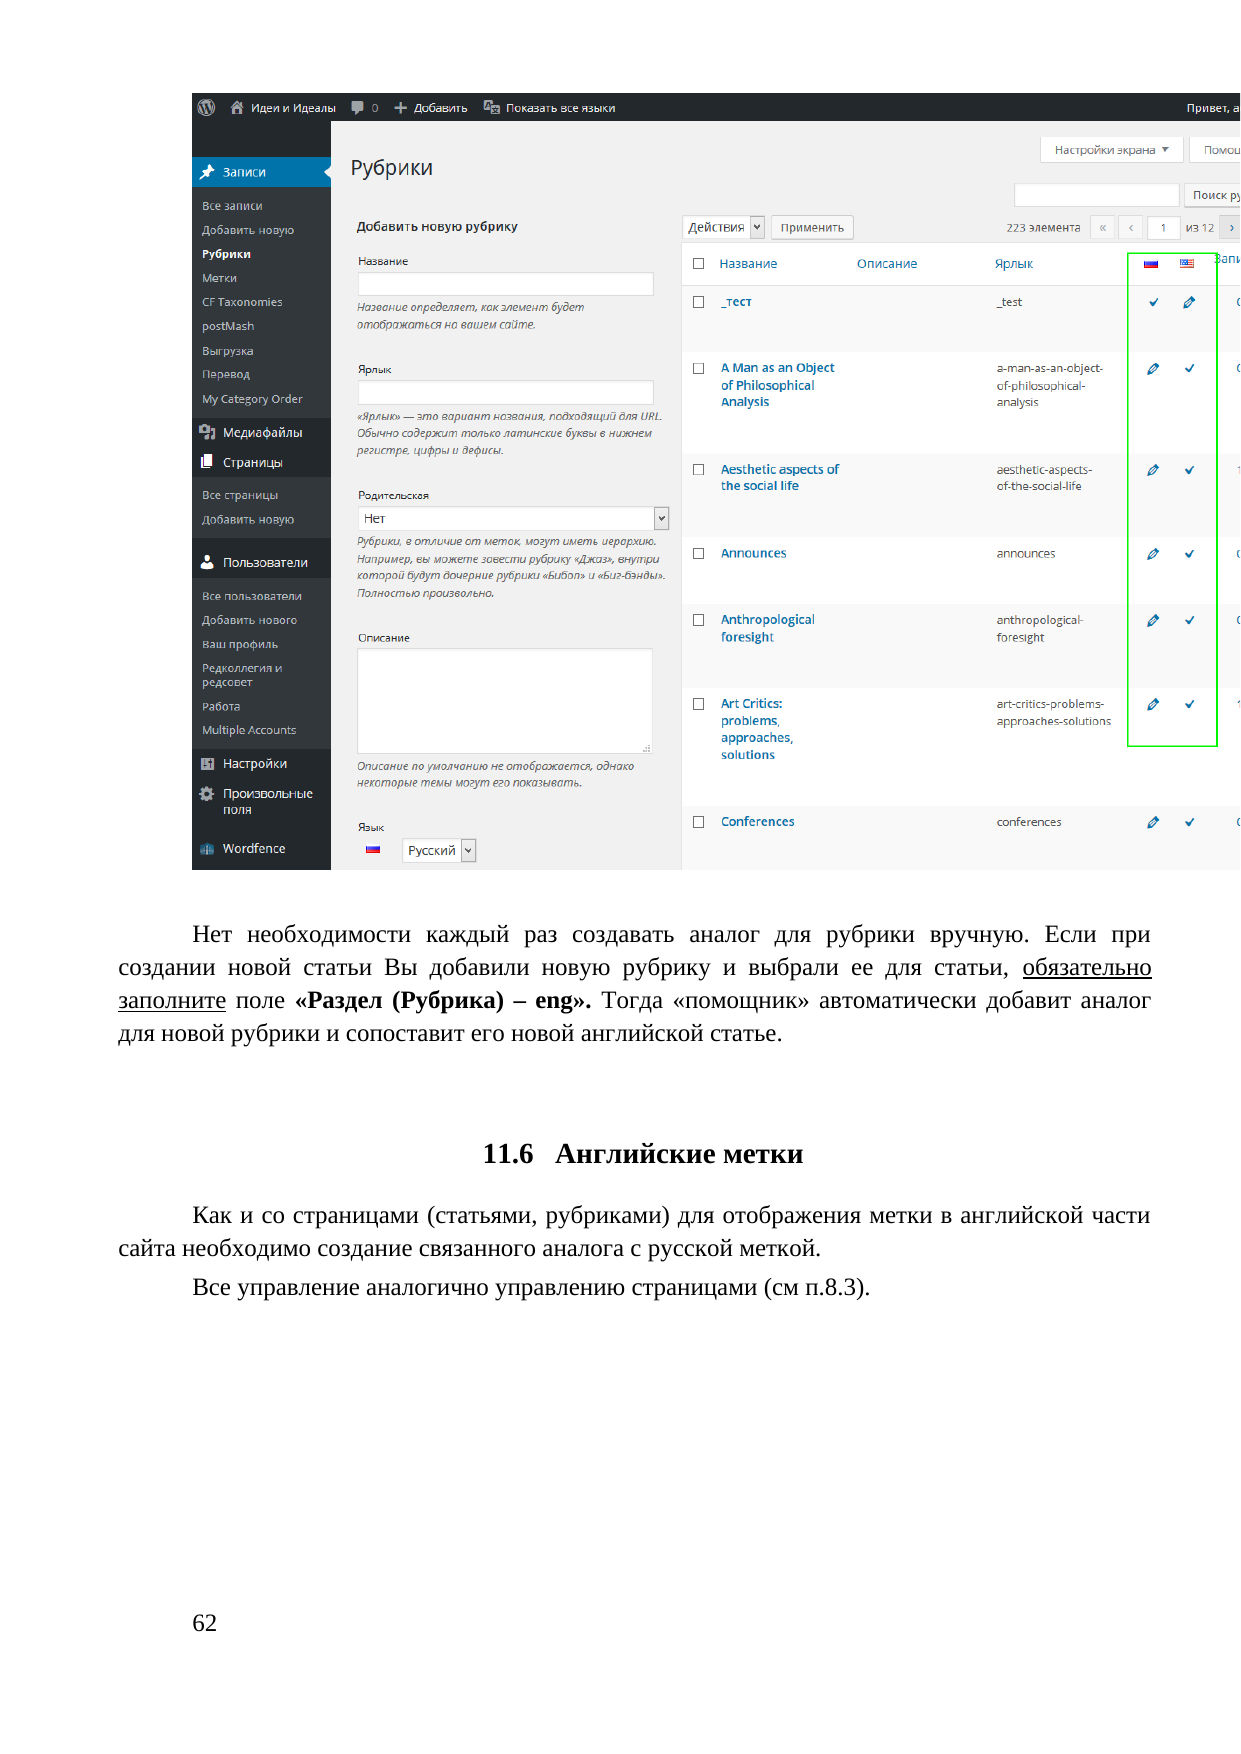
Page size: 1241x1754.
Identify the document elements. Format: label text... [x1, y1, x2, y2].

picture [203, 165, 213, 176]
text Нет необходимости каждый раз создавать аналог для рубрики вручную. Если при создании новой статьи Вы добавили новую рубрику и выбрали ее для статьи, обязательно заполните поле «Раздел (Рубрика) – eng». Тогда «помощник» автоматически добавит аналог для новой рубрики и сопоставит его новой английской статье. [118, 919, 1152, 1047]
text Все управление аналогично управлению страницами (см п.8.3). [118, 1272, 1152, 1301]
text Как и со страницами (статьями, рубриками) для отображения метки в английской части сайта необходимо создание связанного аналога с русской меткой. [118, 1200, 1152, 1262]
picture [192, 93, 1241, 870]
text Английские метки [134, 1136, 1152, 1170]
